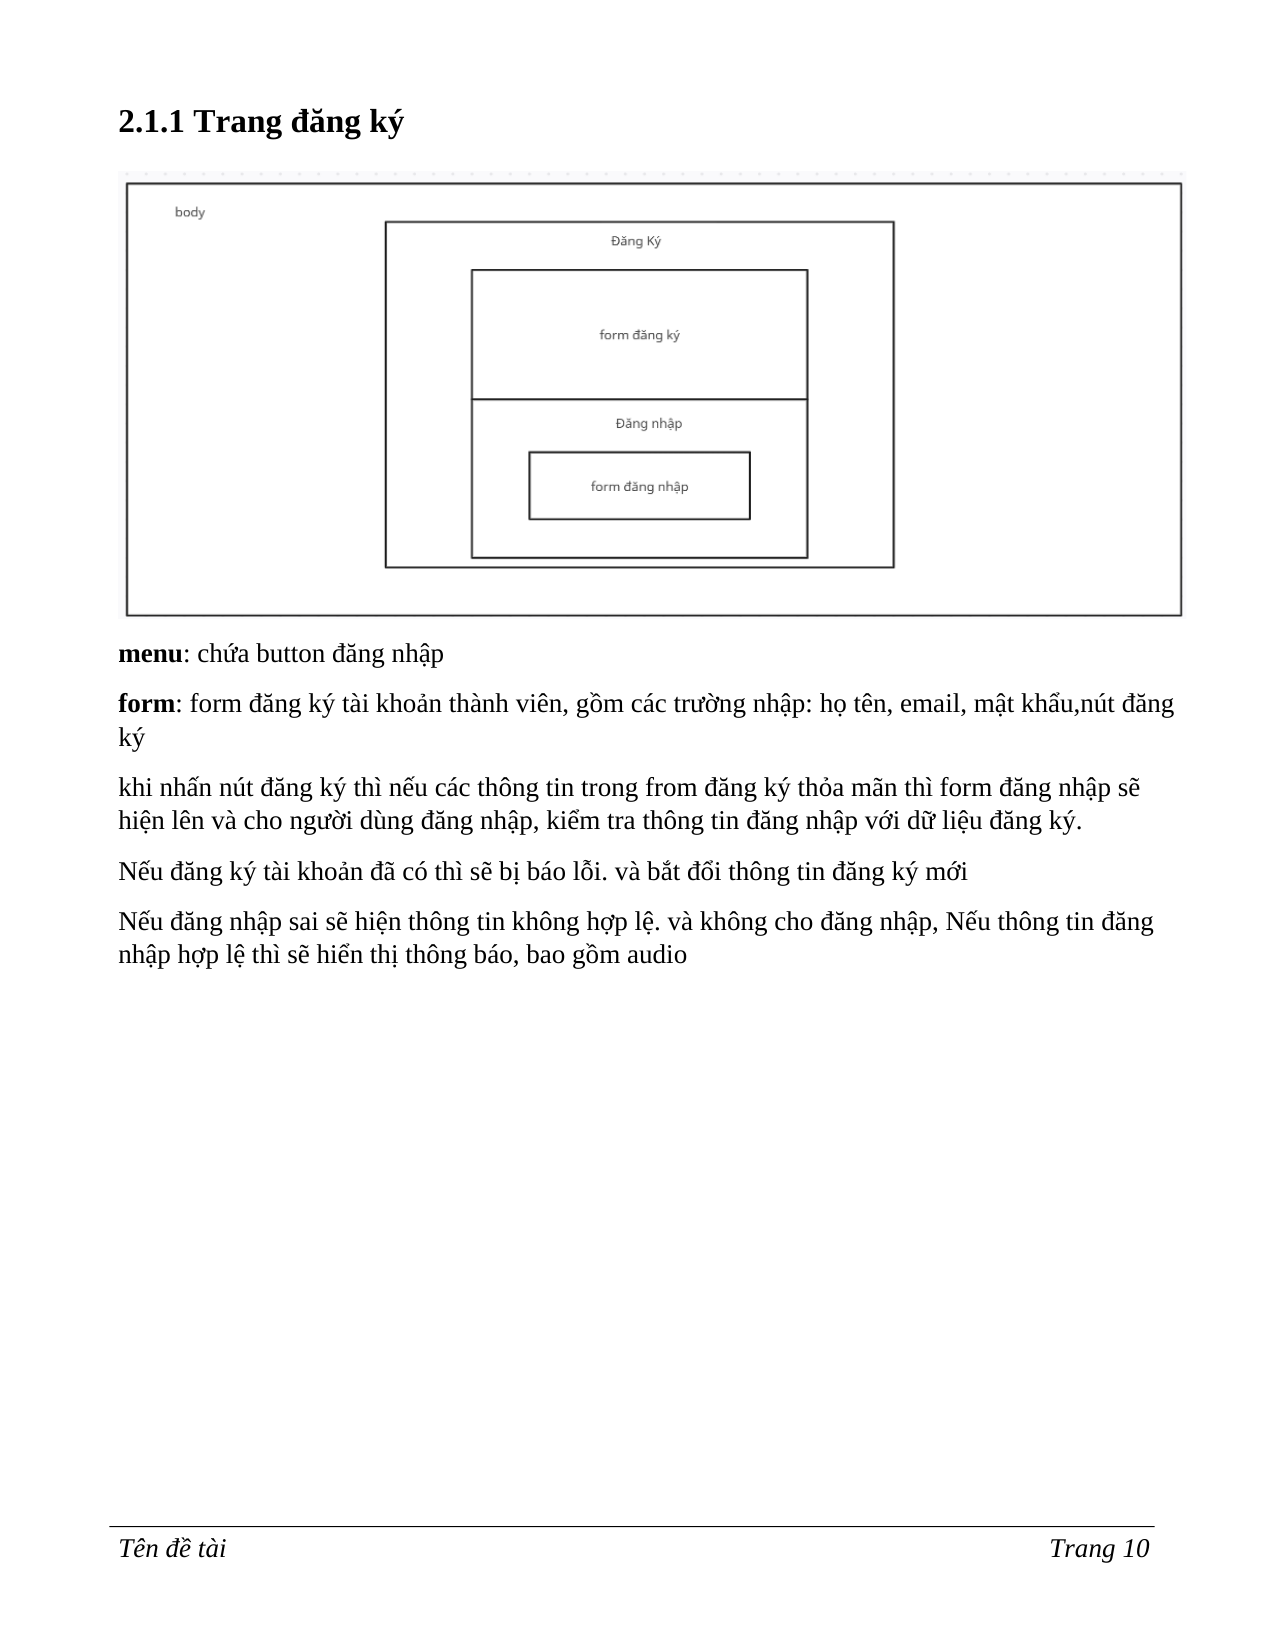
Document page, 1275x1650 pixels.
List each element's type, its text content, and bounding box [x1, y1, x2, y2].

picture [118, 171, 1187, 619]
text form: form đăng ký tài khoản thành viên, gồm các trường nhập: họ tên, email, mật khẩu,nút đăng ký [118, 687, 1186, 752]
text Nếu đăng ký tài khoản đã có thì sẽ bị báo lỗi. và bắt đổi thông tin đăng ký mới [118, 855, 1186, 886]
text Nếu đăng nhập sai sẽ hiện thông tin không hợp lệ. và không cho đăng nhập, Nếu thông tin đăng nhập hợp lệ thì sẽ hiển thị thông báo, bao gồm audio [118, 905, 1186, 969]
text menu: chứa button đăng nhập [118, 637, 1186, 668]
text khi nhấn nút đăng ký thì nếu các thông tin trong from đăng ký thỏa mãn thì form đăng nhập sẽ hiện lên và cho người dùng đăng nhập, kiểm tra thông tin đăng nhập với dữ liệu đăng ký. [118, 771, 1186, 836]
subtitle Trang đăng ký [118, 101, 1186, 139]
